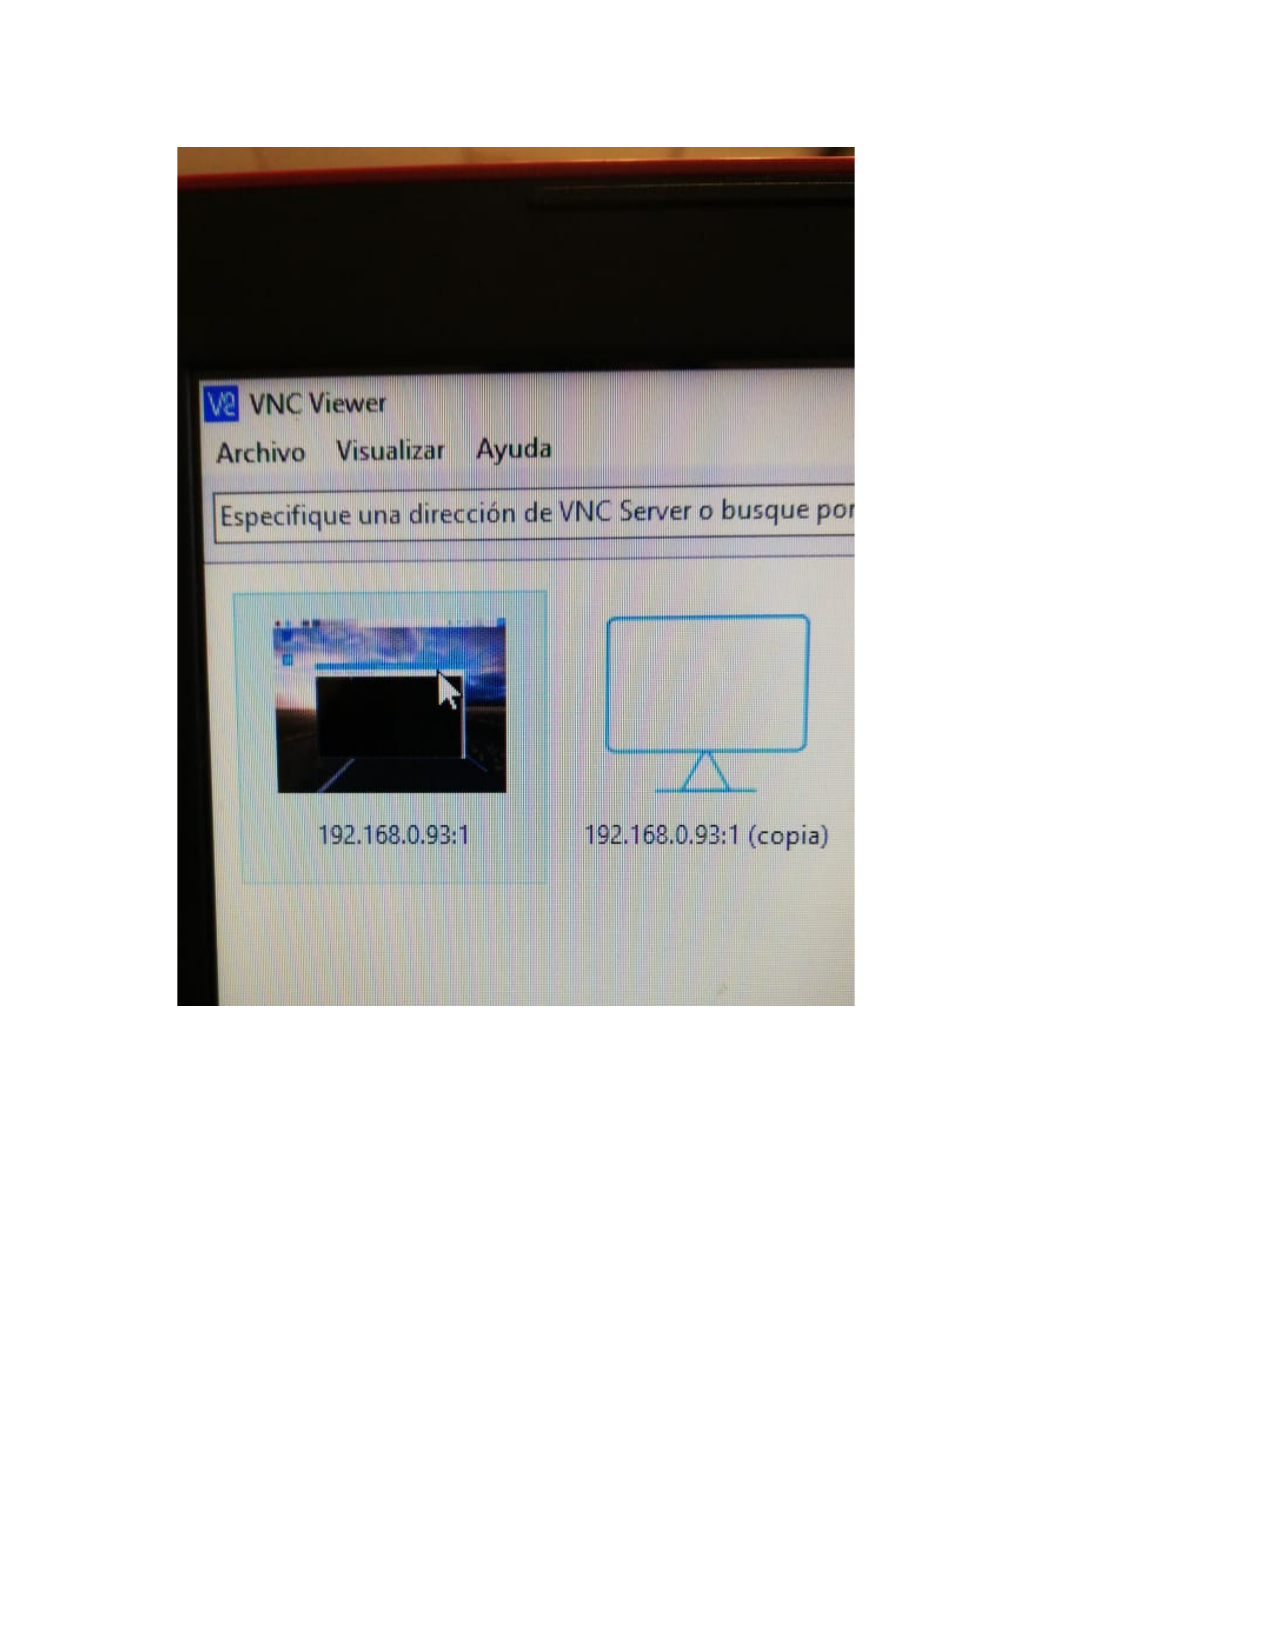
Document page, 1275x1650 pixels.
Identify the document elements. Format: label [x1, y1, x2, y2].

picture [177, 147, 855, 1006]
